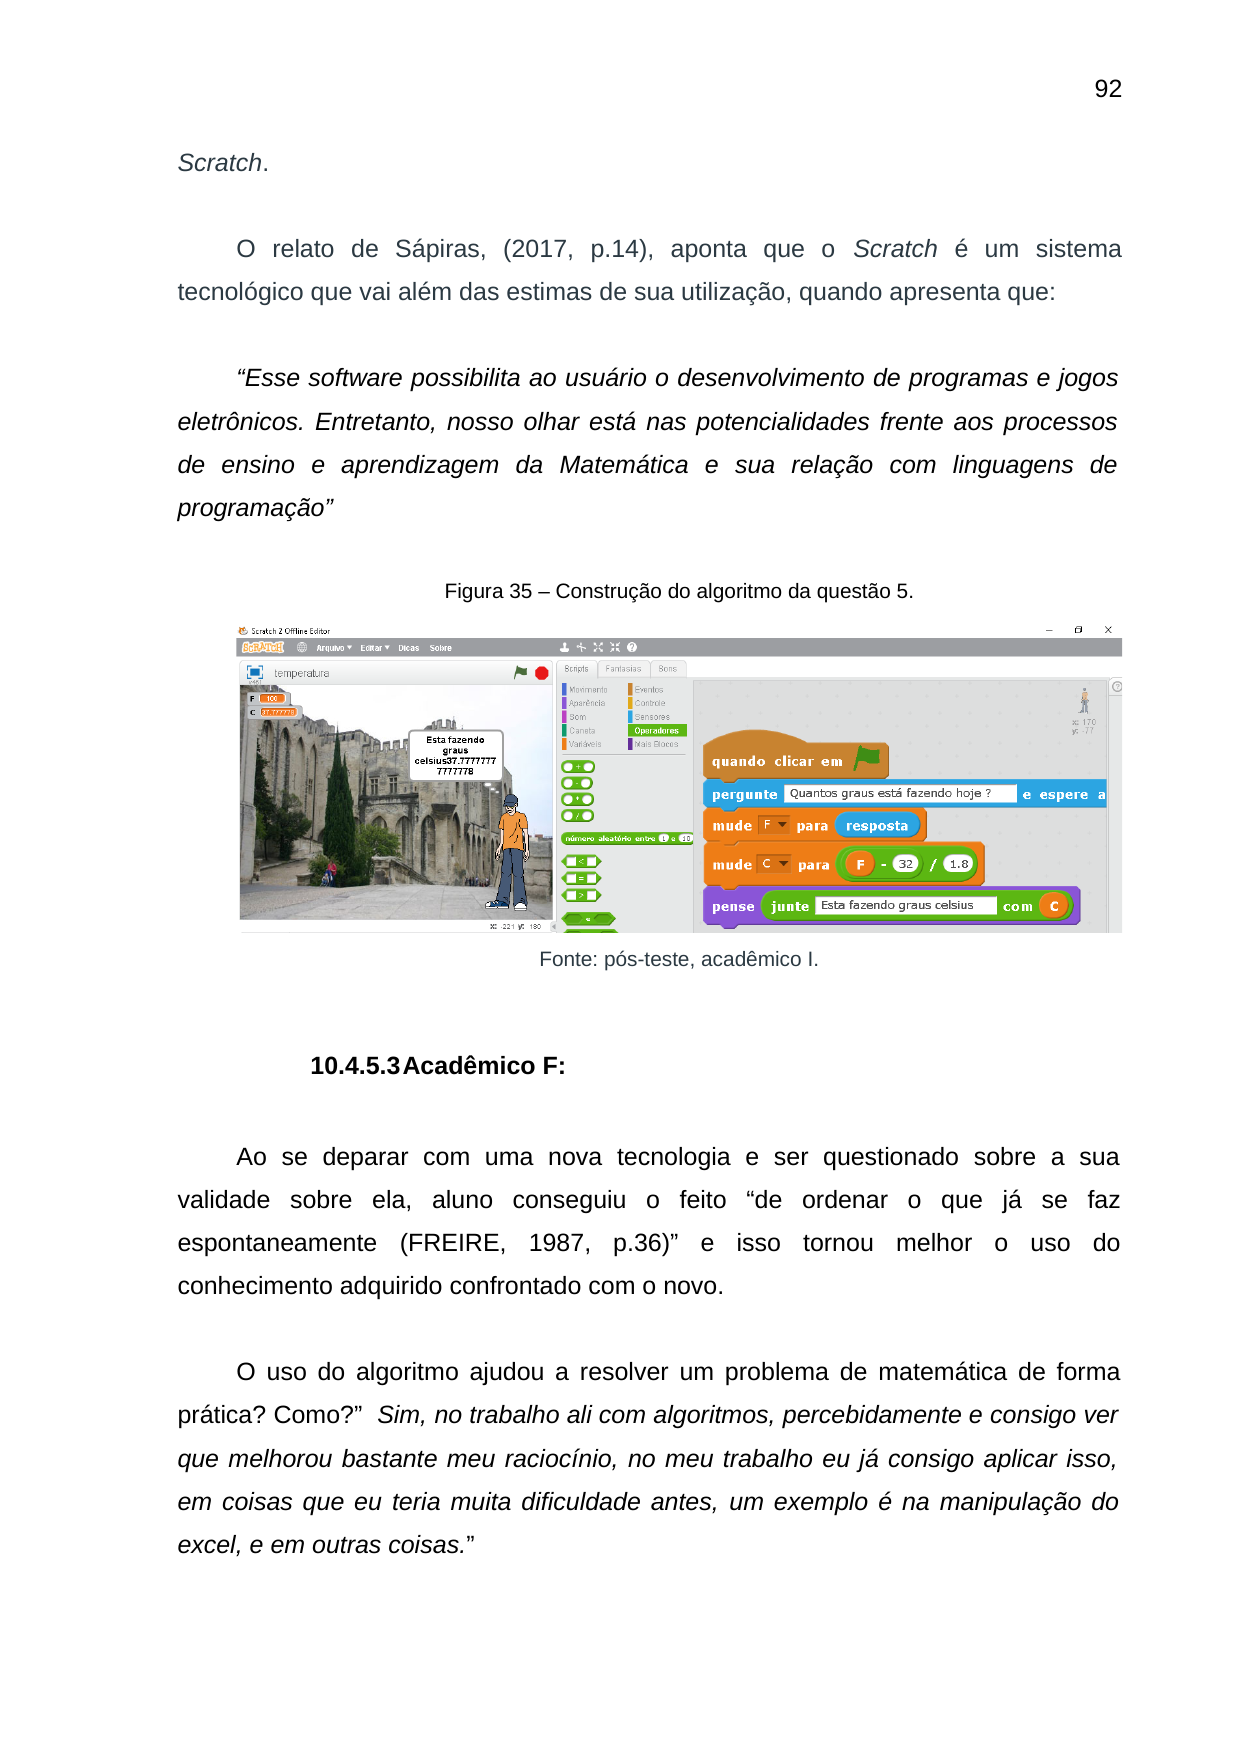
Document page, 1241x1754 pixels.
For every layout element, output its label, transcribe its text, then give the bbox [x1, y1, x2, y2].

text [177, 148, 1122, 176]
text O relato de Sápiras, (2017, p.14), aponta que o Scratch é um sistema tecnológico que vai além das estimas de sua utilização, quando apresenta que: [177, 234, 1122, 306]
text Fonte: pós-teste, acadêmico I. [177, 947, 1122, 971]
picture [236, 623, 1123, 933]
text “Esse software possibilita ao usuário o desenvolvimento de programas e jogos eletrônicos. Entretanto, nosso olhar está nas potencialidades frente aos processos de ensino e aprendizagem da Matemática e sua relação com linguagens de programação” [177, 363, 1122, 521]
text O uso do algoritmo ajudou a resolver um problema de matemática de forma prática? Como?” Sim, no trabalho ali com algoritmos, percebidamente e consigo ver que melhorou bastante meu raciocínio, no meu trabalho eu já consigo aplicar isso, em coisas que eu teria muita dificuldade antes, um exemplo é na manipulação do excel, e em outras coisas.” [177, 1357, 1122, 1559]
subtitle Acadêmico F: [251, 1051, 1122, 1080]
list Ao se deparar com uma nova tecnologia e ser questionado sobre a sua validade sobre ela, aluno conseguiu o feito “de ordenar o que já se faz espontaneamente (FREIRE, 1987, p.36)” e isso tornou melhor o uso do conhecimento adquirido confrontado com o novo. [177, 1142, 1122, 1300]
text Figura 35 – Construção do algoritmo da questão 5. [177, 579, 1122, 603]
